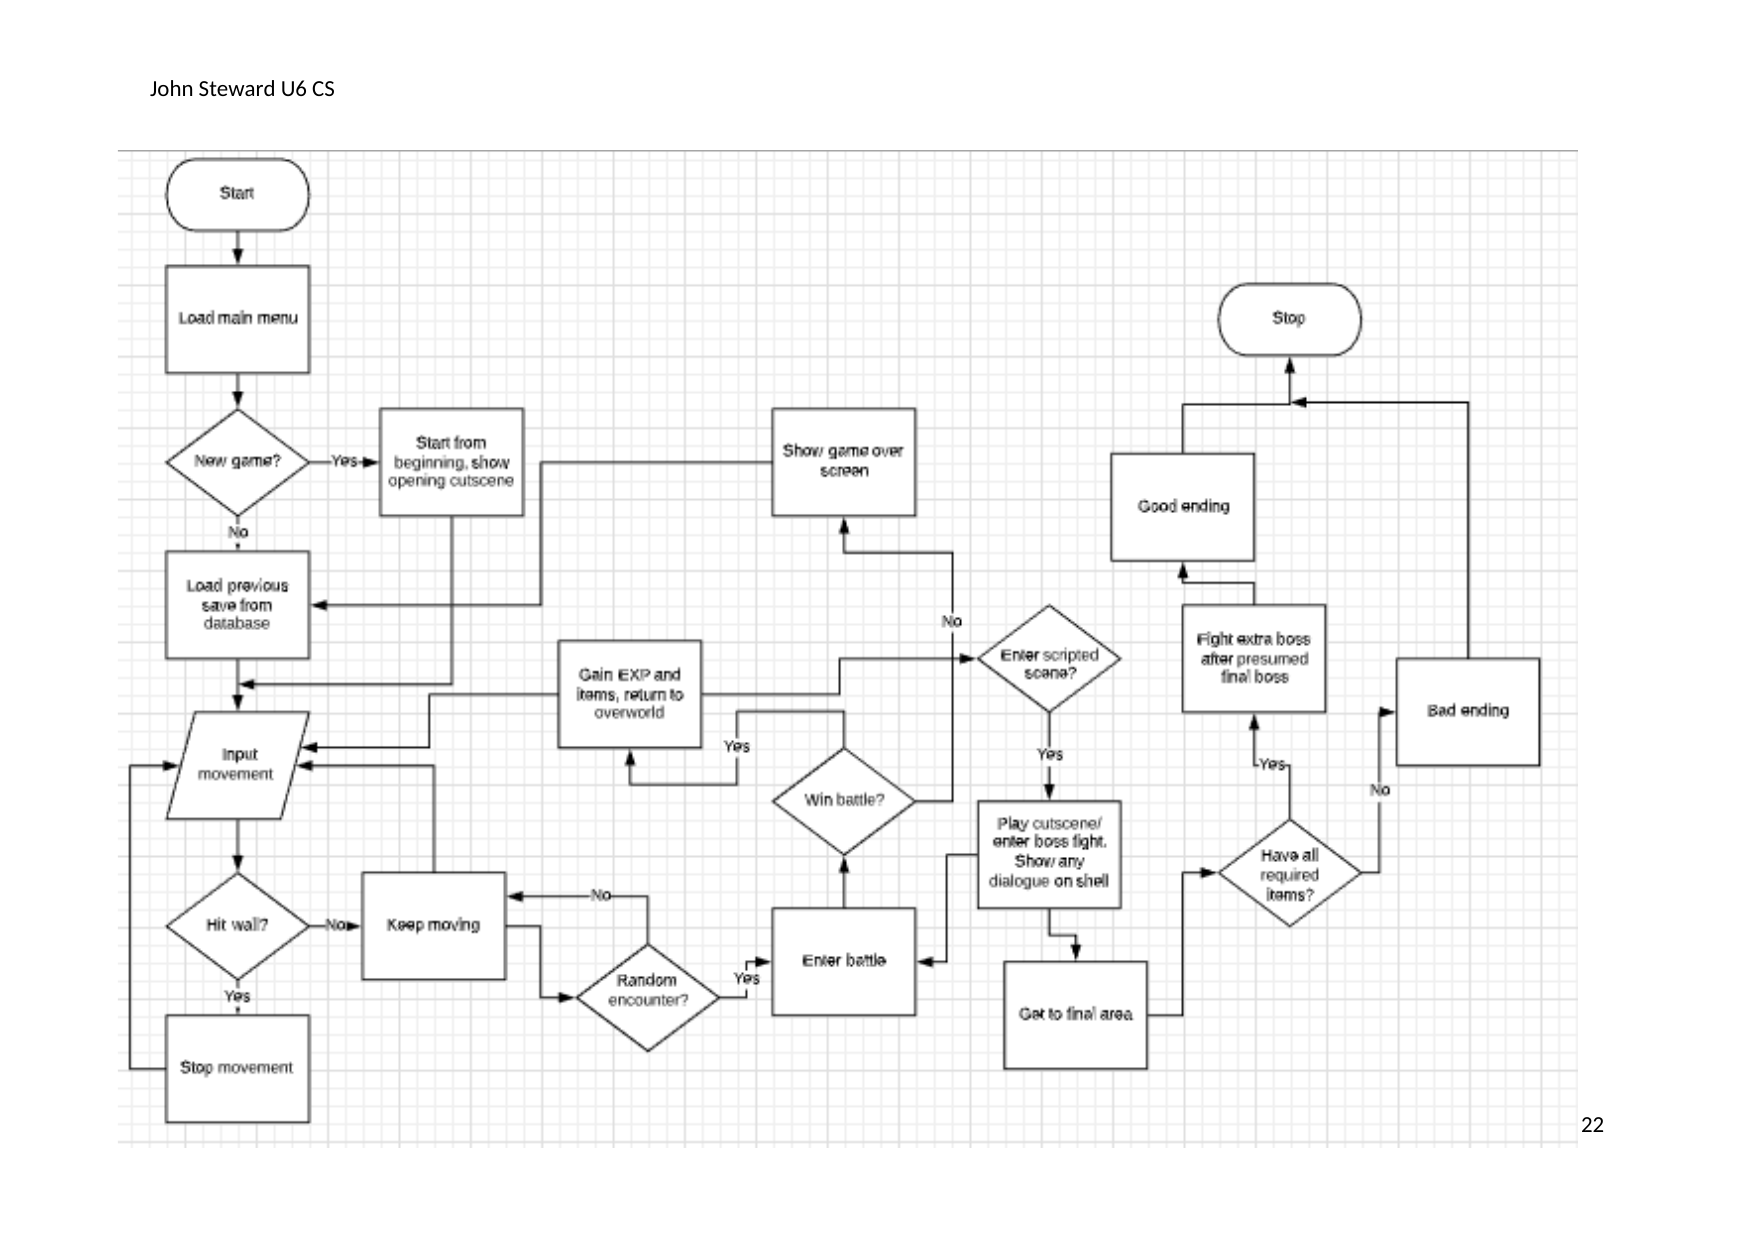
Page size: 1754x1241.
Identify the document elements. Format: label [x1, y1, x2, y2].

picture [117, 150, 1578, 1148]
